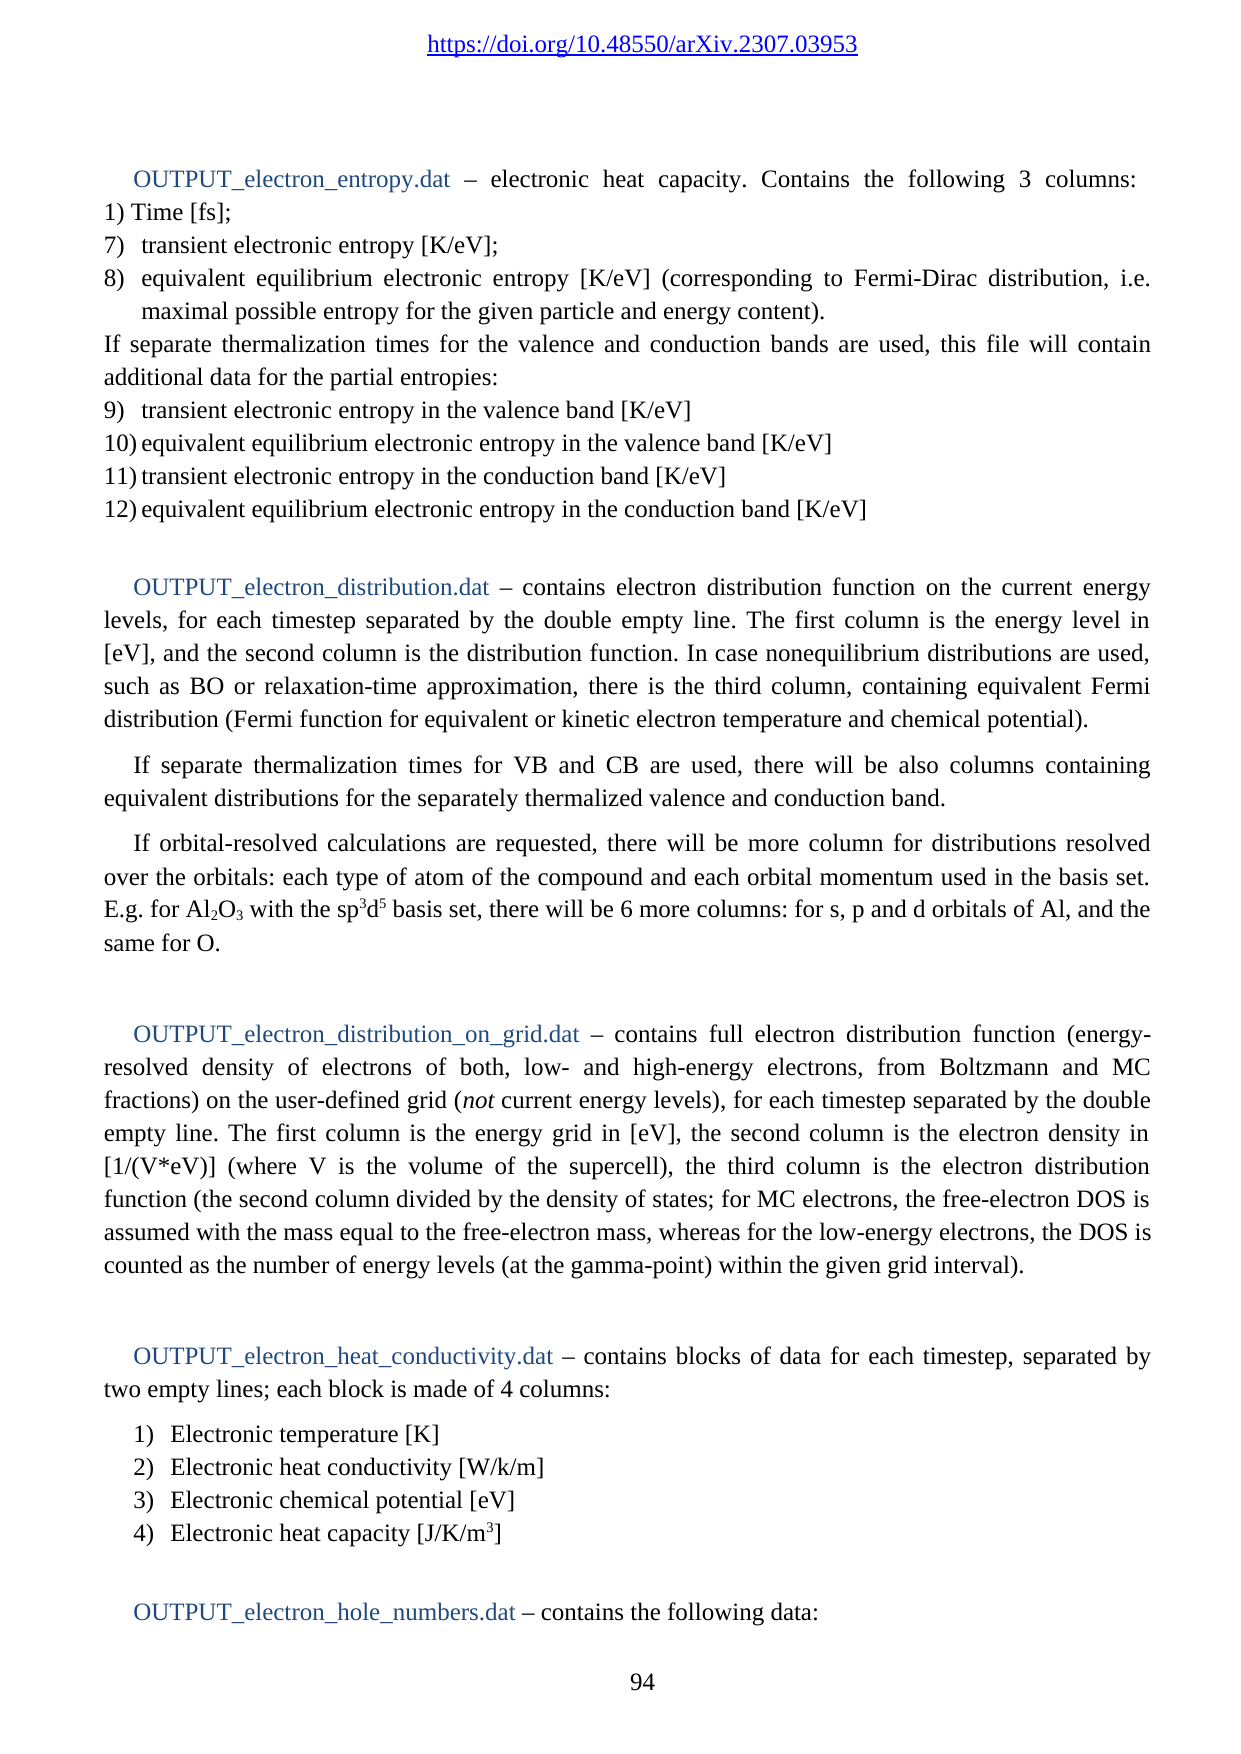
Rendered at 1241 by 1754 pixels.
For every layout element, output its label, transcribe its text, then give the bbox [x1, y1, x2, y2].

list transient electronic entropy in the conduction band [K/eV] [103, 461, 1152, 489]
list equivalent equilibrium electronic entropy [K/eV] (corresponding to Fermi-Dirac distribution, i.e. maximal possible entropy for the given particle and energy content). [103, 263, 1152, 324]
text OUTPUT_electron_heat_conductivity.dat – contains blocks of data for each timestep, separated by two empty lines; each block is made of 4 columns: [103, 1341, 1152, 1403]
text If separate thermalization times for the valence and conduction bands are used, this file will contain additional data for the partial entropies: [103, 329, 1152, 391]
text OUTPUT_electron_distribution.dat – contains electron distribution function on the current energy levels, for each timestep separated by the double empty line. The first column is the energy level in [eV], and the second column is the distribution function. In case nonequilibrium distributions are used, such as BO or relaxation-time approximation, there is the third column, containing equivalent Fermi distribution (Fermi function for equivalent or kinetic electron temperature and chemical potential). [103, 572, 1152, 733]
list Electronic chemical potential [eV] [133, 1485, 1152, 1514]
list Electronic heat capacity [J/K/m3] [133, 1518, 1152, 1547]
text OUTPUT_electron_entropy.dat – electronic heat capacity. Contains the following 3 columns: 1) Time [fs]; [103, 164, 1152, 225]
list Electronic heat conductivity [W/k/m] [133, 1452, 1152, 1481]
text OUTPUT_electron_hole_numbers.dat – contains the following data: [103, 1597, 1152, 1626]
list Electronic temperature [K] [133, 1419, 1152, 1448]
text OUTPUT_electron_distribution_on_grid.dat – contains full electron distribution function (energy-resolved density of electrons of both, low- and high-energy electrons, from Boltzmann and MC fractions) on the user-defined grid (not current energy levels), for each timestep separated by the double empty line. The first column is the energy grid in [eV], the second column is the electron density in [1/(V*eV)] (where V is the volume of the supercell), the third column is the electron distribution function (the second column divided by the density of states; for MC electrons, the free-electron DOS is assumed with the mass equal to the free-electron mass, whereas for the low-energy electrons, the DOS is counted as the number of energy levels (at the gamma-point) within the given grid interval). [103, 1019, 1152, 1278]
text If orbital-resolved calculations are requested, there will be more column for distributions resolved over the orbitals: each type of atom of the compound and each orbital momentum used in the basis set. E.g. for Al2O3 with the sp3d5 basis set, there will be 6 more columns: for s, p and d orbitals of Al, and the same for O. [103, 828, 1152, 956]
text If separate thermalization times for VB and CB are used, there will be also columns containing equivalent distributions for the separately thermalized valence and conduction band. [103, 750, 1152, 812]
list transient electronic entropy in the valence band [K/eV] [103, 395, 1152, 423]
list equivalent equilibrium electronic entropy in the conduction band [K/eV] [103, 494, 1152, 523]
list equivalent equilibrium electronic entropy in the valence band [K/eV] [103, 428, 1152, 457]
list transient electronic entropy [K/eV]; [103, 230, 1152, 258]
